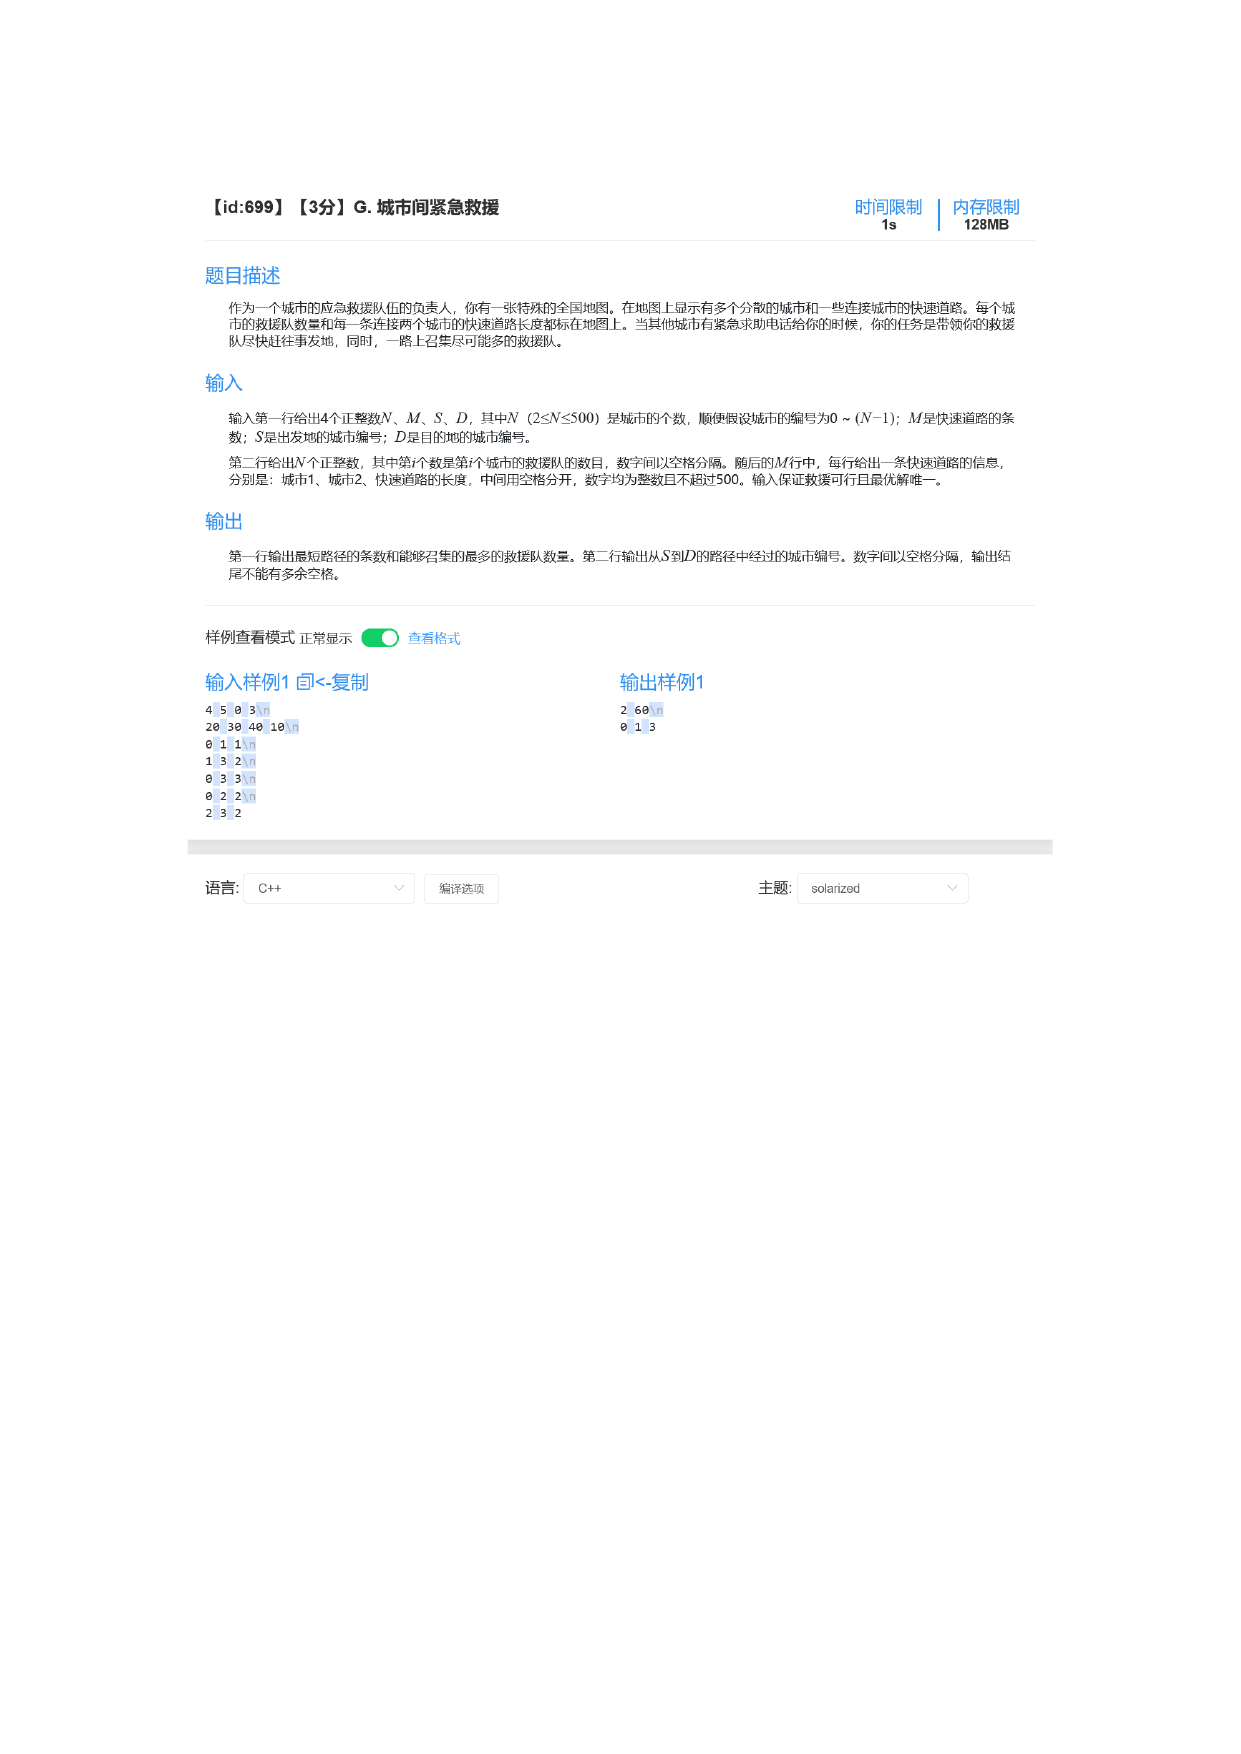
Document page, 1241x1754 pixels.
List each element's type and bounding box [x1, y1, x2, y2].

picture [187, 162, 1053, 913]
